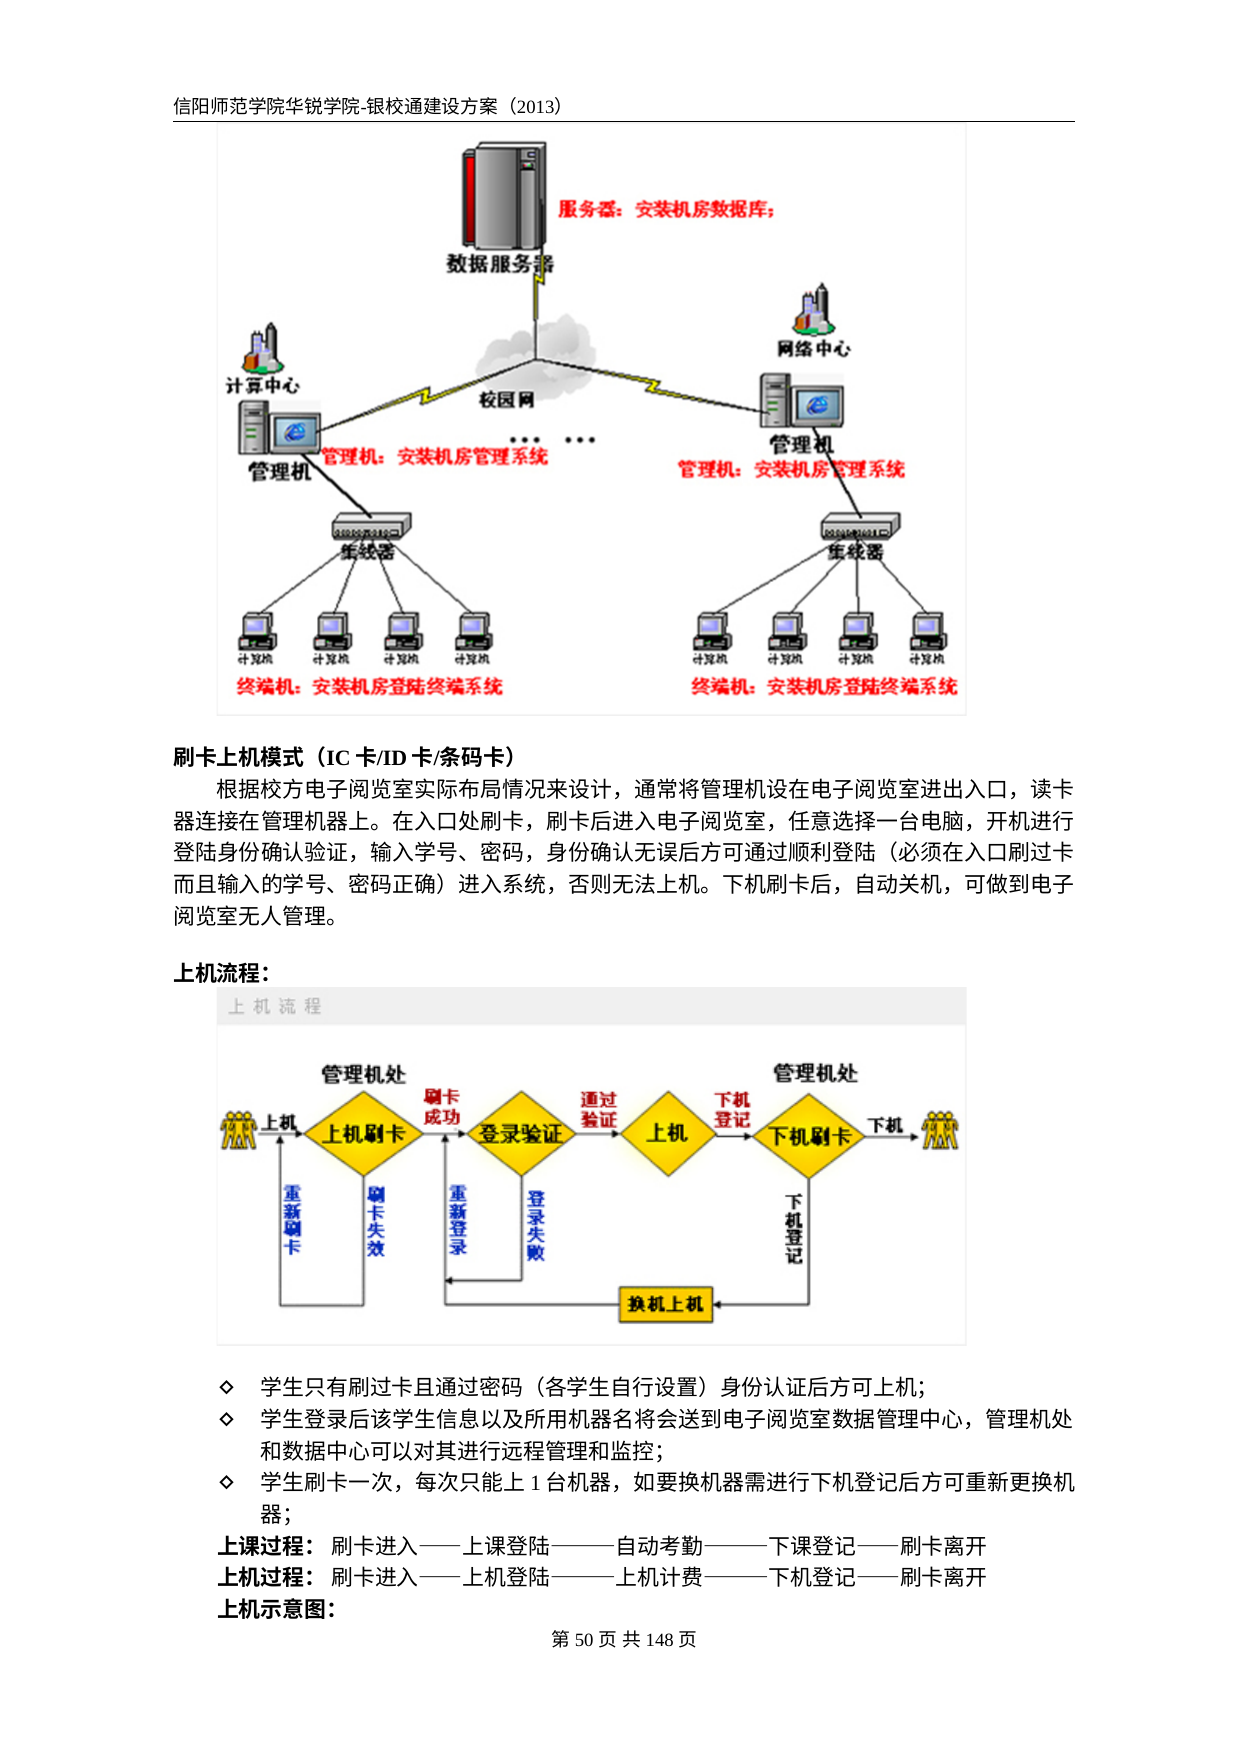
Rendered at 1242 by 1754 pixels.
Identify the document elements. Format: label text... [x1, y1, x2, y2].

text 上机示意图： [173, 1592, 1075, 1624]
list 学生刷卡一次，每次只能上1台机器，如要换机器需进行下机登记后方可重新更换机器； [217, 1465, 1075, 1529]
text 根据校方电子阅览室实际布局情况来设计，通常将管理机设在电子阅览室进出入口，读卡器连接在管理机器上。在入口处刷卡，刷卡后进入电子阅览室，任意选择一台电脑，开机进行登陆身份确认验证，输入学号、密码，身份确认无误后方可通过顺利登陆（必须在入口刷过卡而且输入的学号、密码正确）进入系统，否则无法上机。下机刷卡后，自动关机，可做到电子阅览室无人管理。 [173, 772, 1075, 930]
list 学生只有刷过卡且通过密码（各学生自行设置）身份认证后方可上机； [217, 1370, 1075, 1402]
picture [216, 122, 967, 716]
text 刷卡上机模式（IC卡/ID卡/条码卡） [173, 740, 1075, 772]
picture [216, 987, 967, 1346]
text 上机流程： [173, 956, 1075, 987]
list 学生登录后该学生信息以及所用机器名将会送到电子阅览室数据管理中心，管理机处和数据中心可以对其进行远程管理和监控； [217, 1402, 1075, 1465]
text 上课过程： 刷卡进入——上课登陆———自动考勤———下课登记——刷卡离开 [173, 1529, 1075, 1560]
text 上机过程： 刷卡进入——上机登陆———上机计费———下机登记——刷卡离开 [173, 1560, 1075, 1592]
